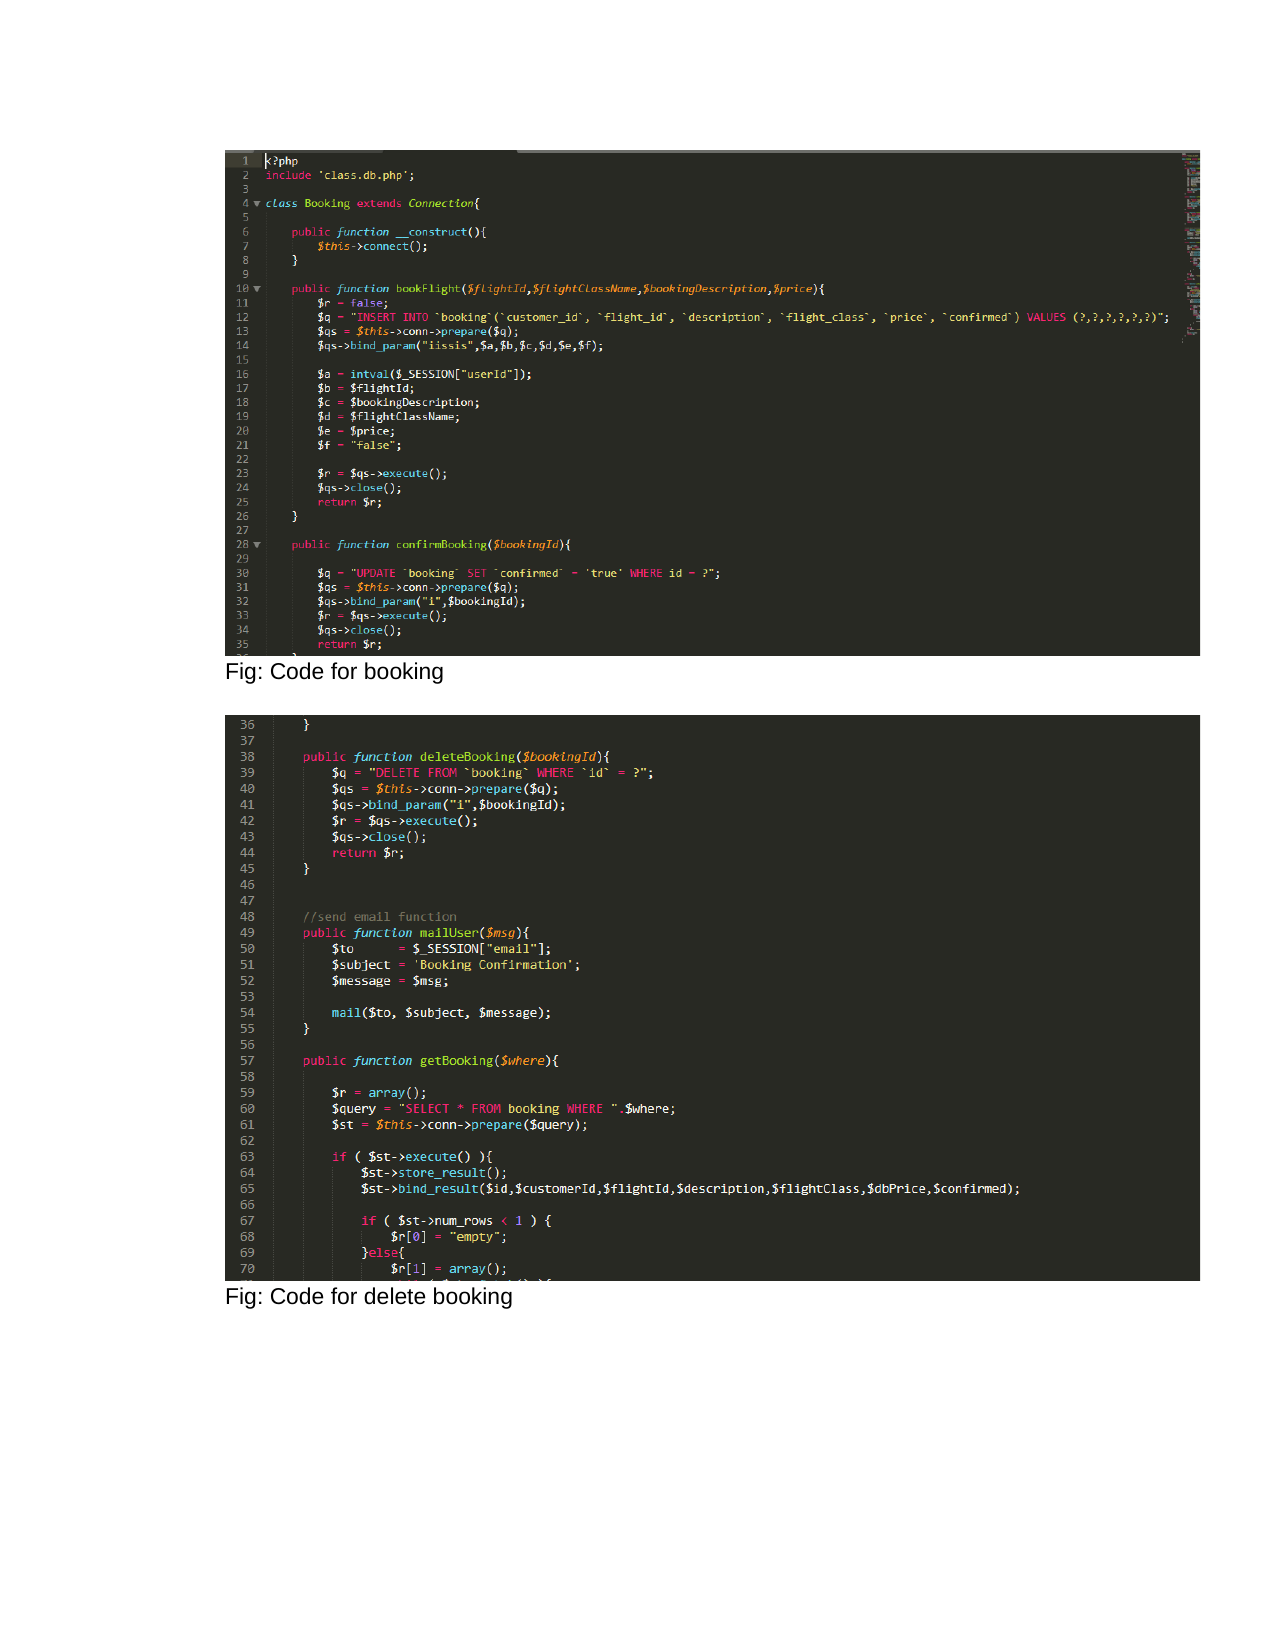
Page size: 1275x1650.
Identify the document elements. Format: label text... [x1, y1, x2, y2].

picture [225, 150, 1200, 656]
list Fig: Code for booking [225, 658, 1125, 684]
list Fig: Code for delete booking [225, 1283, 1125, 1309]
picture [225, 715, 1200, 1281]
